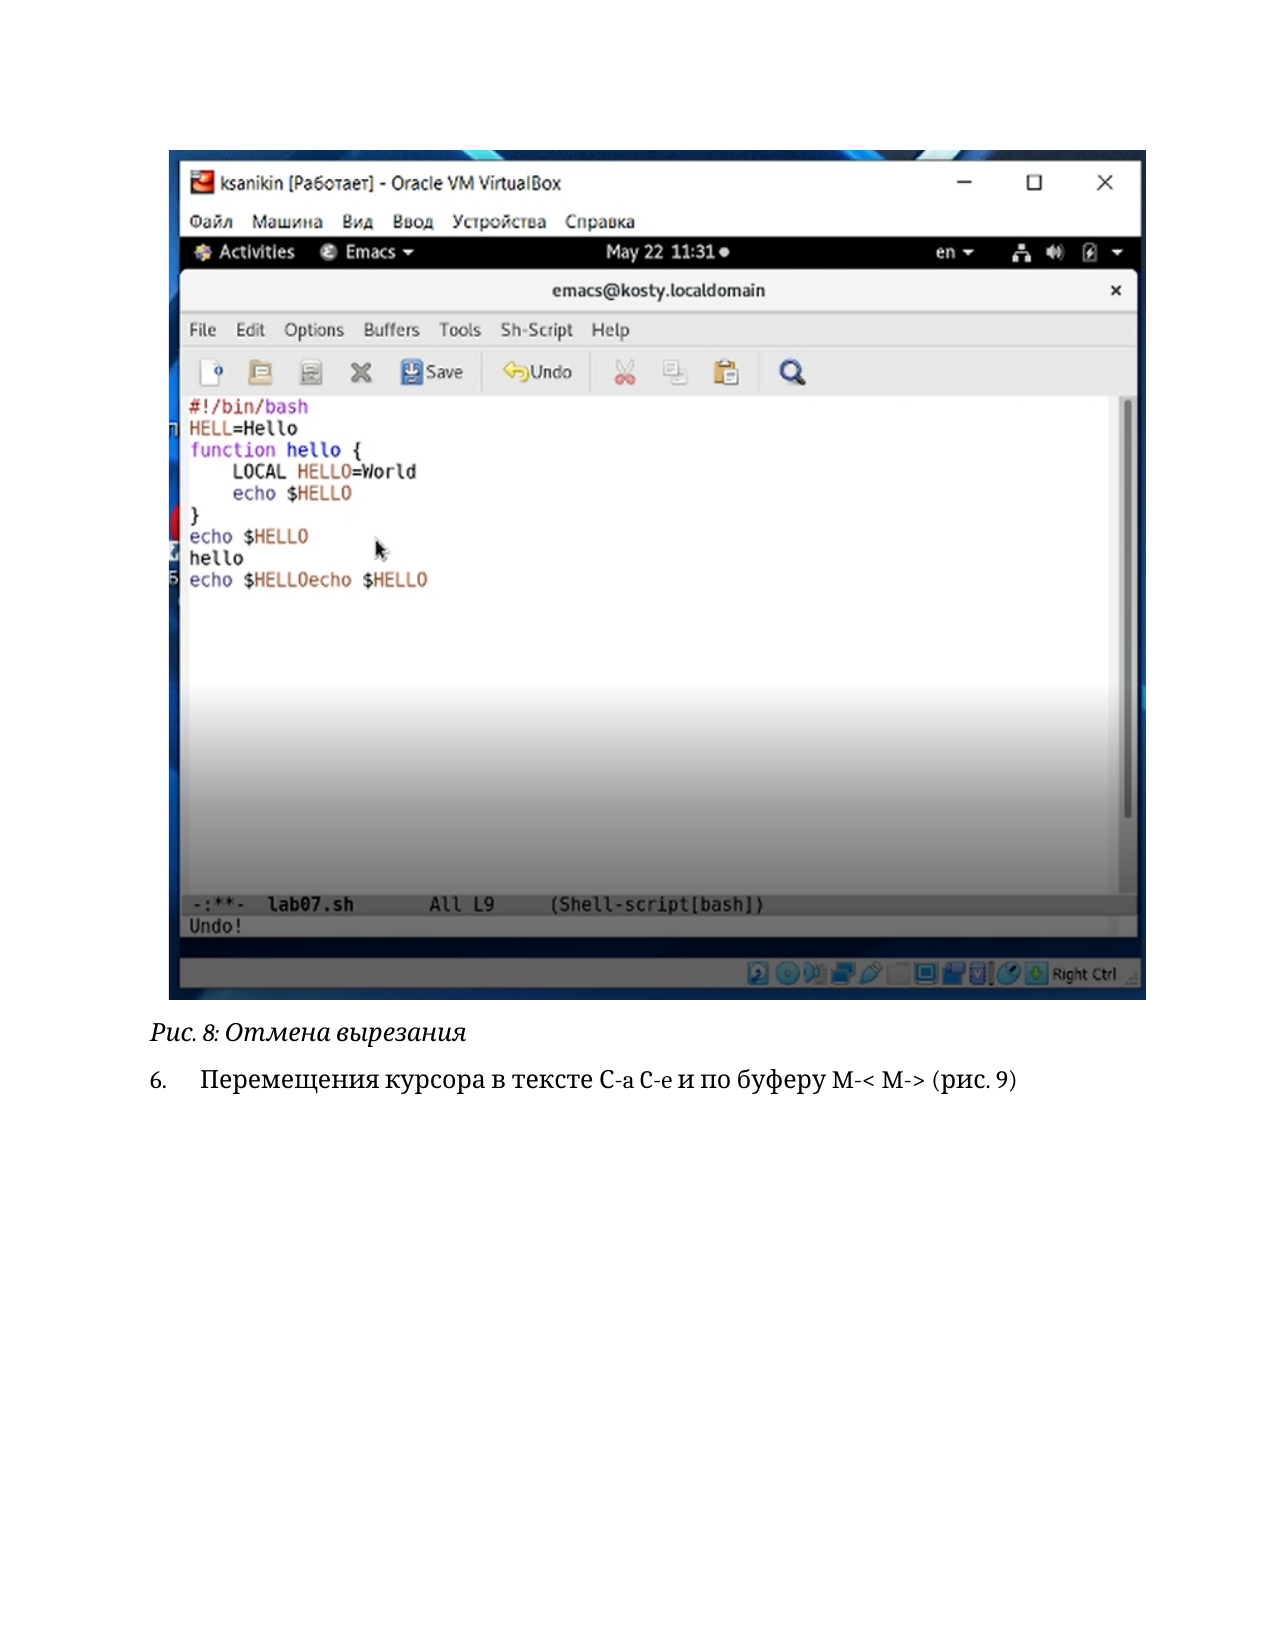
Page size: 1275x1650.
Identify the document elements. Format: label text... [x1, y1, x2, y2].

text Рис. 8: Отмена вырезания [150, 1019, 1125, 1047]
picture [168, 150, 1146, 1000]
list Перемещения курсора в тексте С-a C-e и по буферу M-< M-> (рис. 9) [150, 1066, 1125, 1095]
